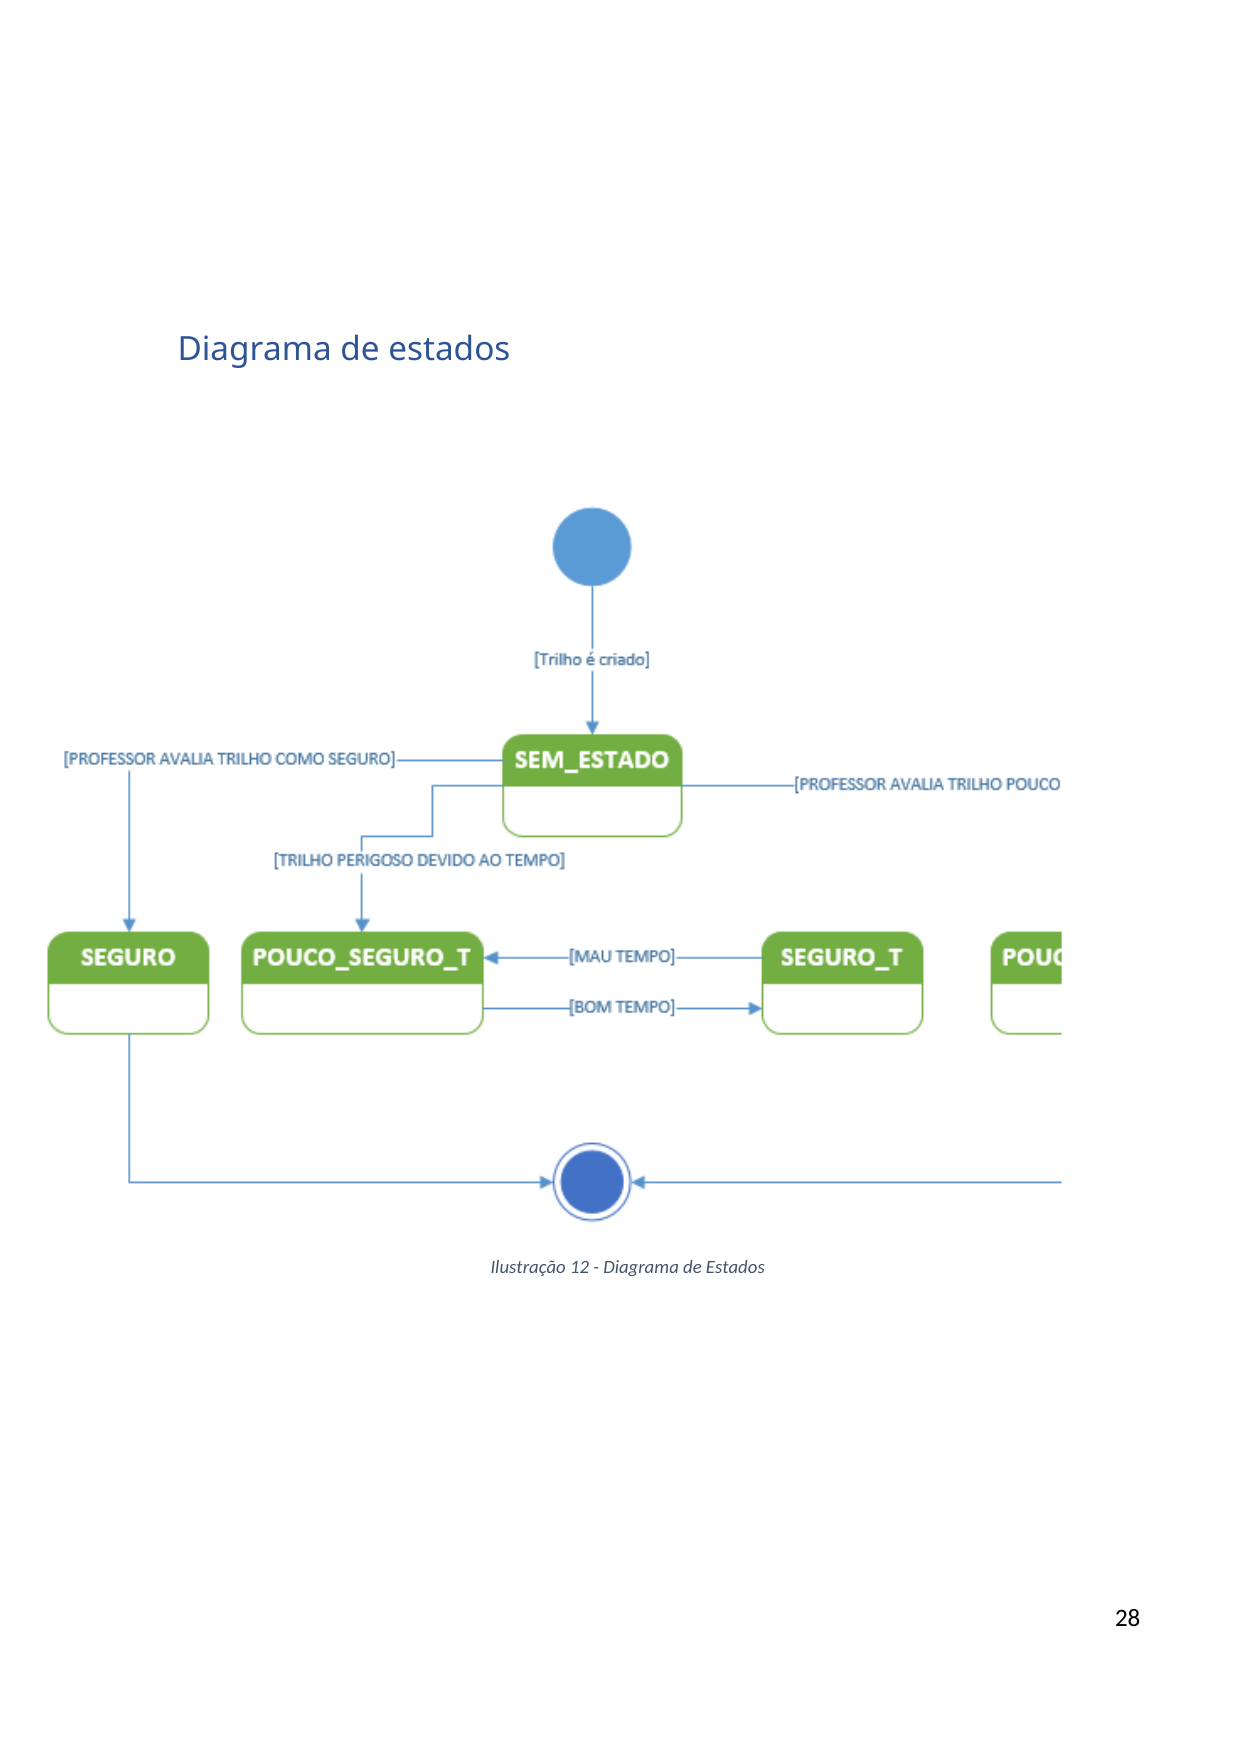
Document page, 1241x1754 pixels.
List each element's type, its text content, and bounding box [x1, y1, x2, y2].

subtitle Diagrama de estados [177, 325, 1063, 371]
picture [39, 501, 1063, 1243]
